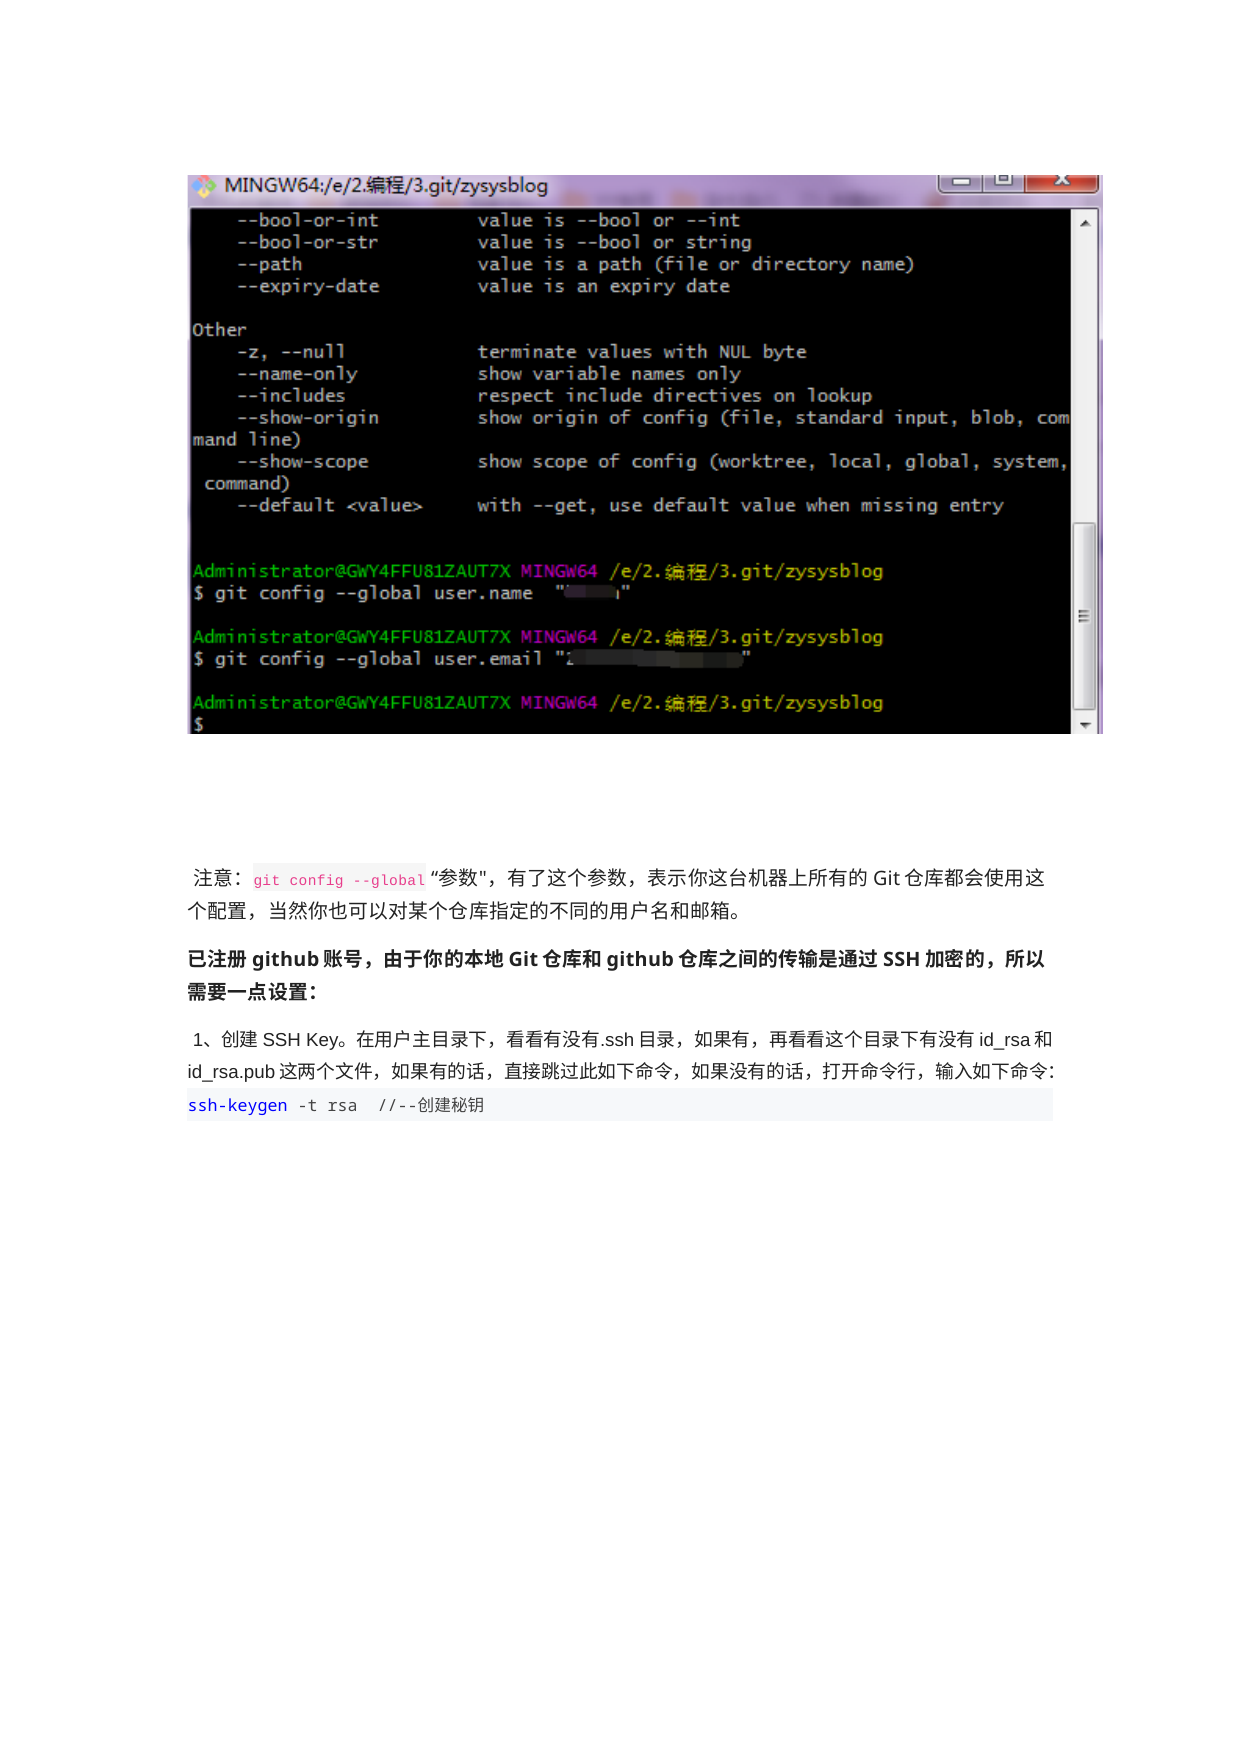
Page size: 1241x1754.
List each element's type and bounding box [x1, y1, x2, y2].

picture [187, 175, 1104, 734]
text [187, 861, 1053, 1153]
